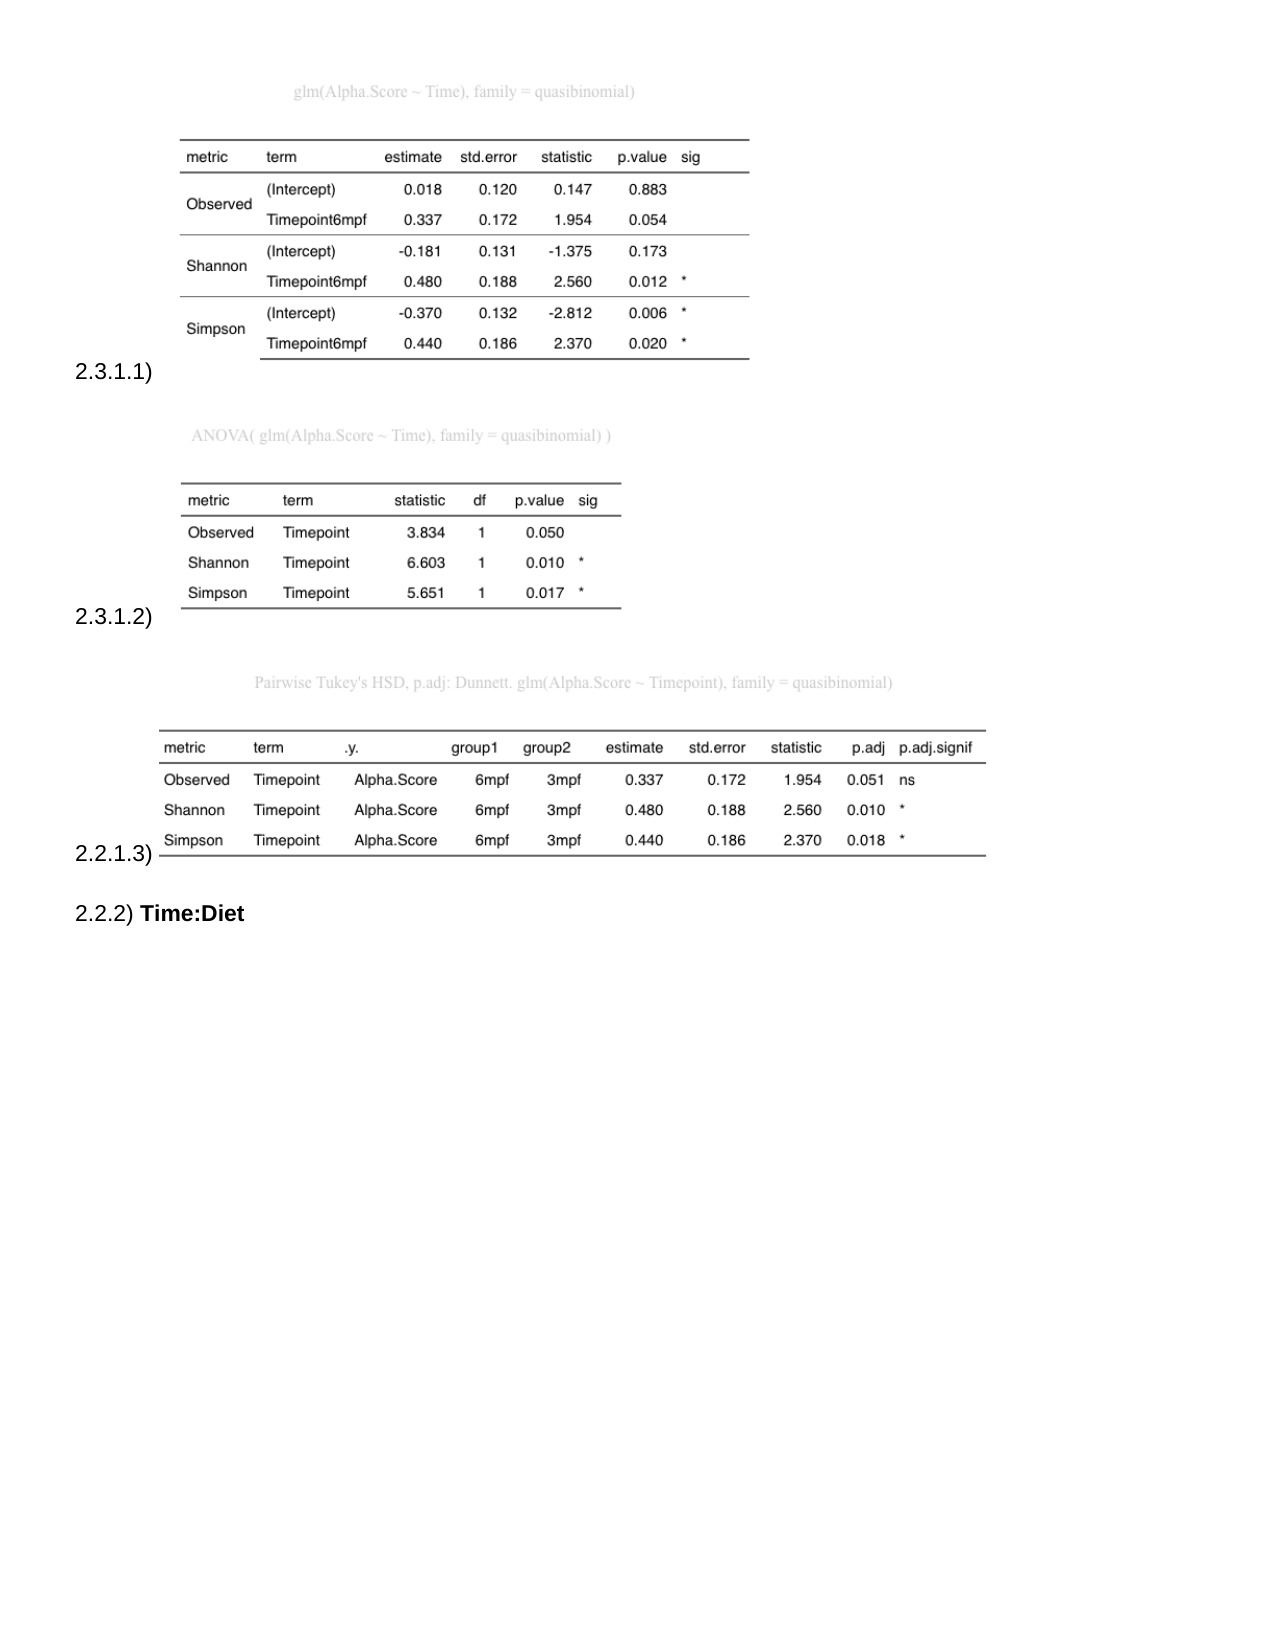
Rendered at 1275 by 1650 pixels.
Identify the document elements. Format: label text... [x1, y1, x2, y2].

text 2.2.2) Time:Diet [75, 900, 1200, 927]
picture [159, 418, 634, 625]
picture [159, 663, 987, 862]
picture [159, 75, 787, 380]
